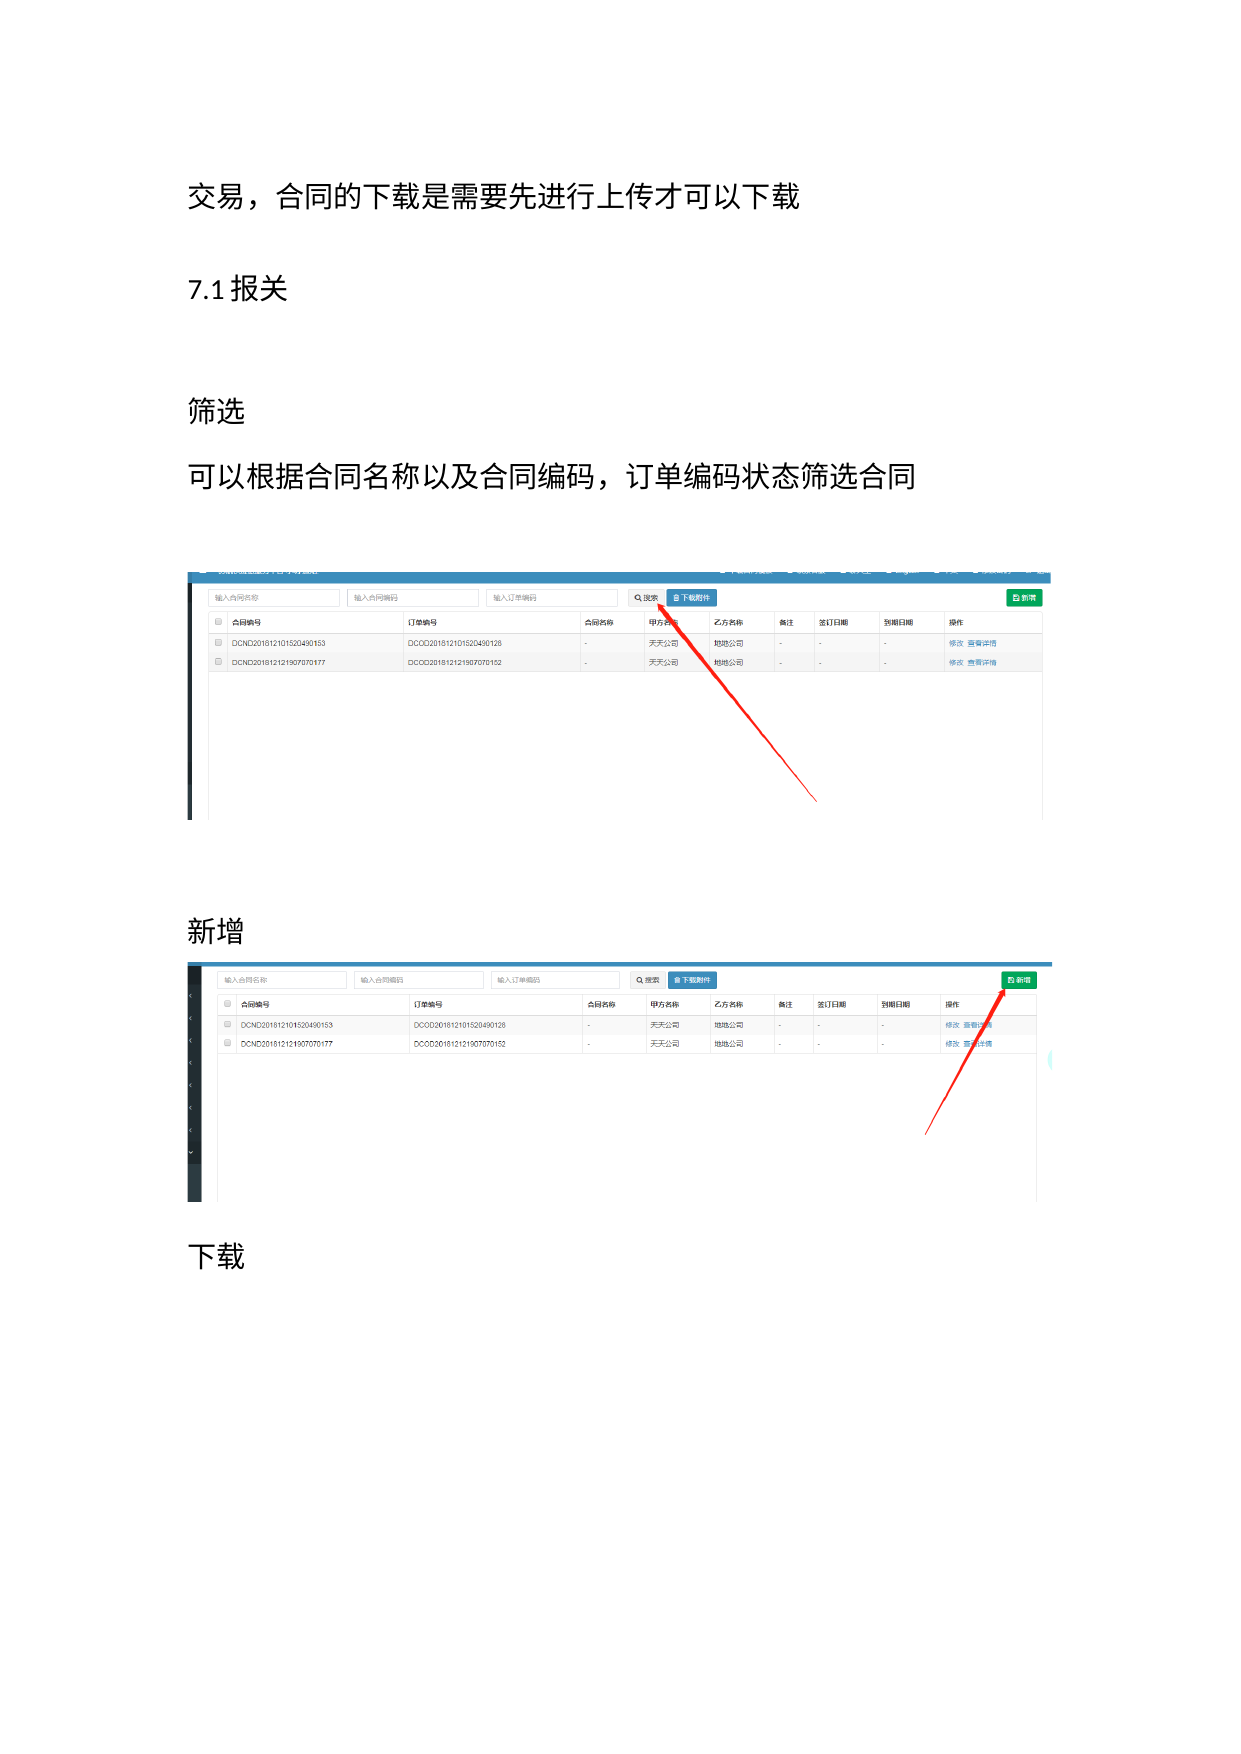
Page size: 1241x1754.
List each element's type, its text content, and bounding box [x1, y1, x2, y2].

picture [187, 572, 1051, 820]
text 筛选 [187, 377, 1053, 442]
text 下载 [187, 1222, 1053, 1287]
text 可以根据合同名称以及合同编码，订单编码状态筛选合同 [187, 442, 1053, 507]
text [187, 162, 1053, 227]
picture [187, 962, 1053, 1202]
subtitle 7.1报关 [187, 254, 1053, 319]
text 新增 [187, 897, 1053, 962]
